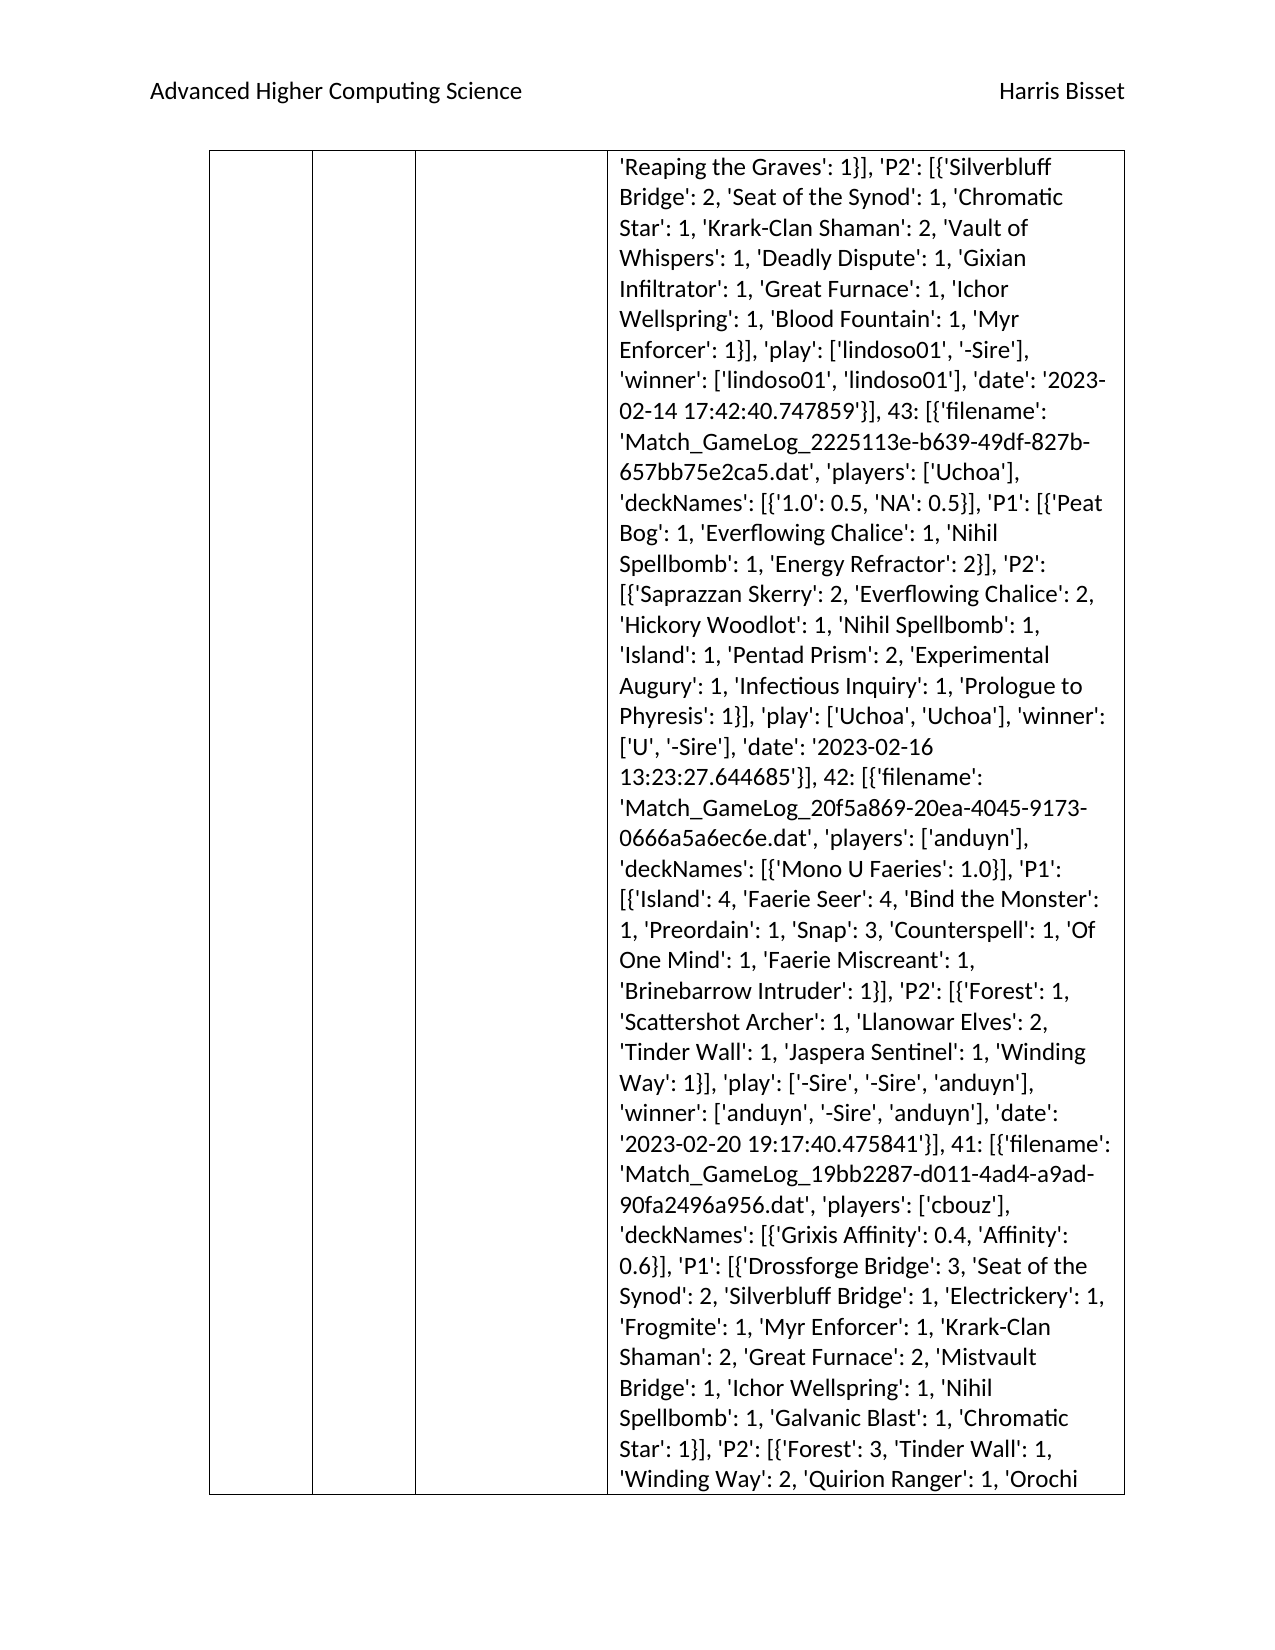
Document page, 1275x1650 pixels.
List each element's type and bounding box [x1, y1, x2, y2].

table_cell [313, 151, 415, 1494]
table_cell [416, 151, 607, 1494]
table_cell [210, 151, 312, 1494]
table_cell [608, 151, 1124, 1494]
